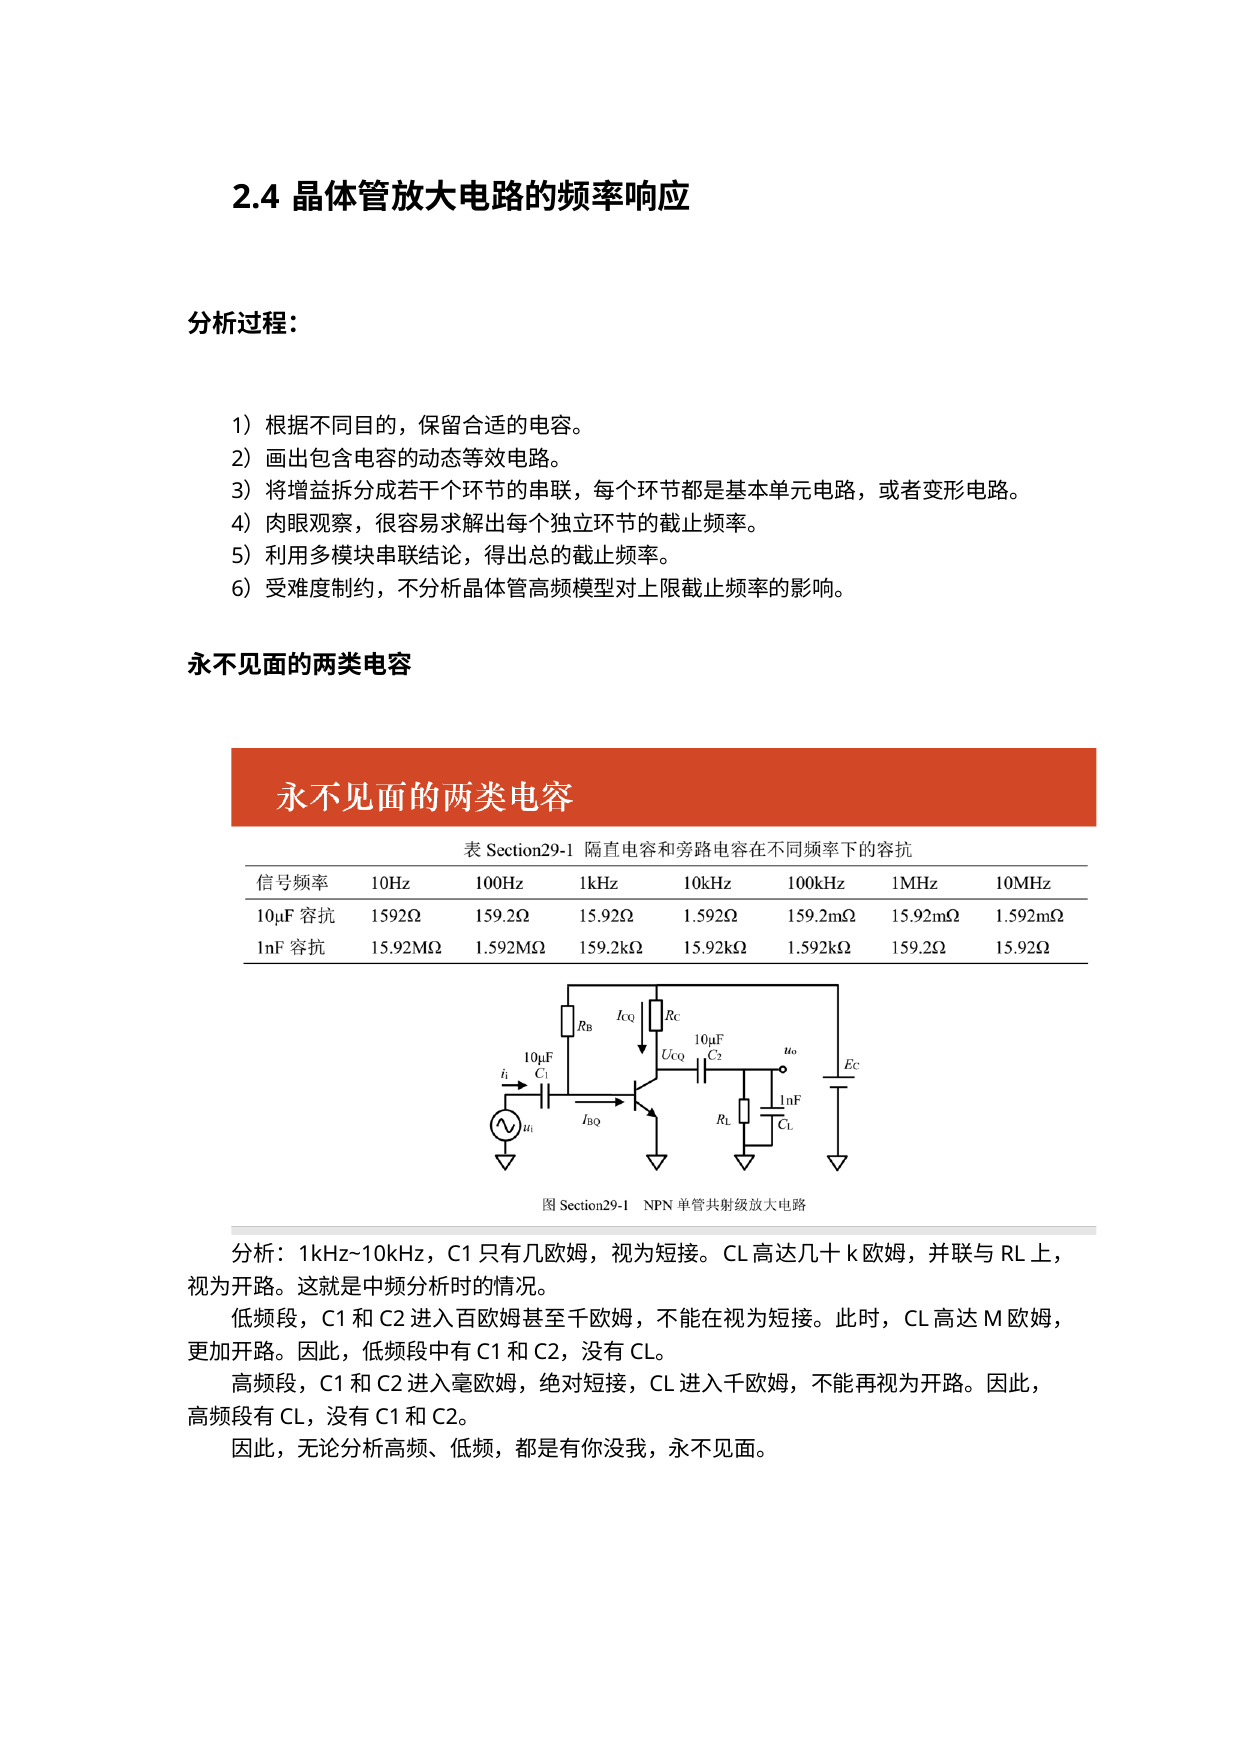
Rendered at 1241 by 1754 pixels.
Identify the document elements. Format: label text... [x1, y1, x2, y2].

text 4）肉眼观察，很容易求解出每个独立环节的截止频率。 [187, 505, 1053, 538]
text 3）将增益拆分成若干个环节的串联，每个环节都是基本单元电路，或者变形电路。 [187, 473, 1053, 505]
subtitle 永不见面的两类电容 [187, 630, 1053, 695]
text 高频段，C1和C2进入毫欧姆，绝对短接，CL进入千欧姆，不能再视为开路。因此，高频段有CL，没有C1和C2。 [187, 1366, 1053, 1431]
text 因此，无论分析高频、低频，都是有你没我，永不见面。 [187, 1431, 1053, 1463]
picture [231, 748, 1097, 1235]
text 分析：1kHz~10kHz，C1只有几欧姆，视为短接。CL高达几十k欧姆，并联与RL上，视为开路。这就是中频分析时的情况。 [187, 1236, 1053, 1301]
text 6）受难度制约，不分析晶体管高频模型对上限截止频率的影响。 [187, 570, 1053, 603]
subtitle 分析过程： [187, 289, 1053, 354]
text 1）根据不同目的，保留合适的电容。 [187, 408, 1053, 440]
text 5）利用多模块串联结论，得出总的截止频率。 [187, 538, 1053, 570]
text 2）画出包含电容的动态等效电路。 [187, 440, 1053, 473]
subtitle 晶体管放大电路的频率响应 [232, 162, 1053, 227]
text 低频段，C1和C2进入百欧姆甚至千欧姆，不能在视为短接。此时，CL高达M欧姆，更加开路。因此，低频段中有C1和C2，没有CL。 [187, 1301, 1053, 1366]
